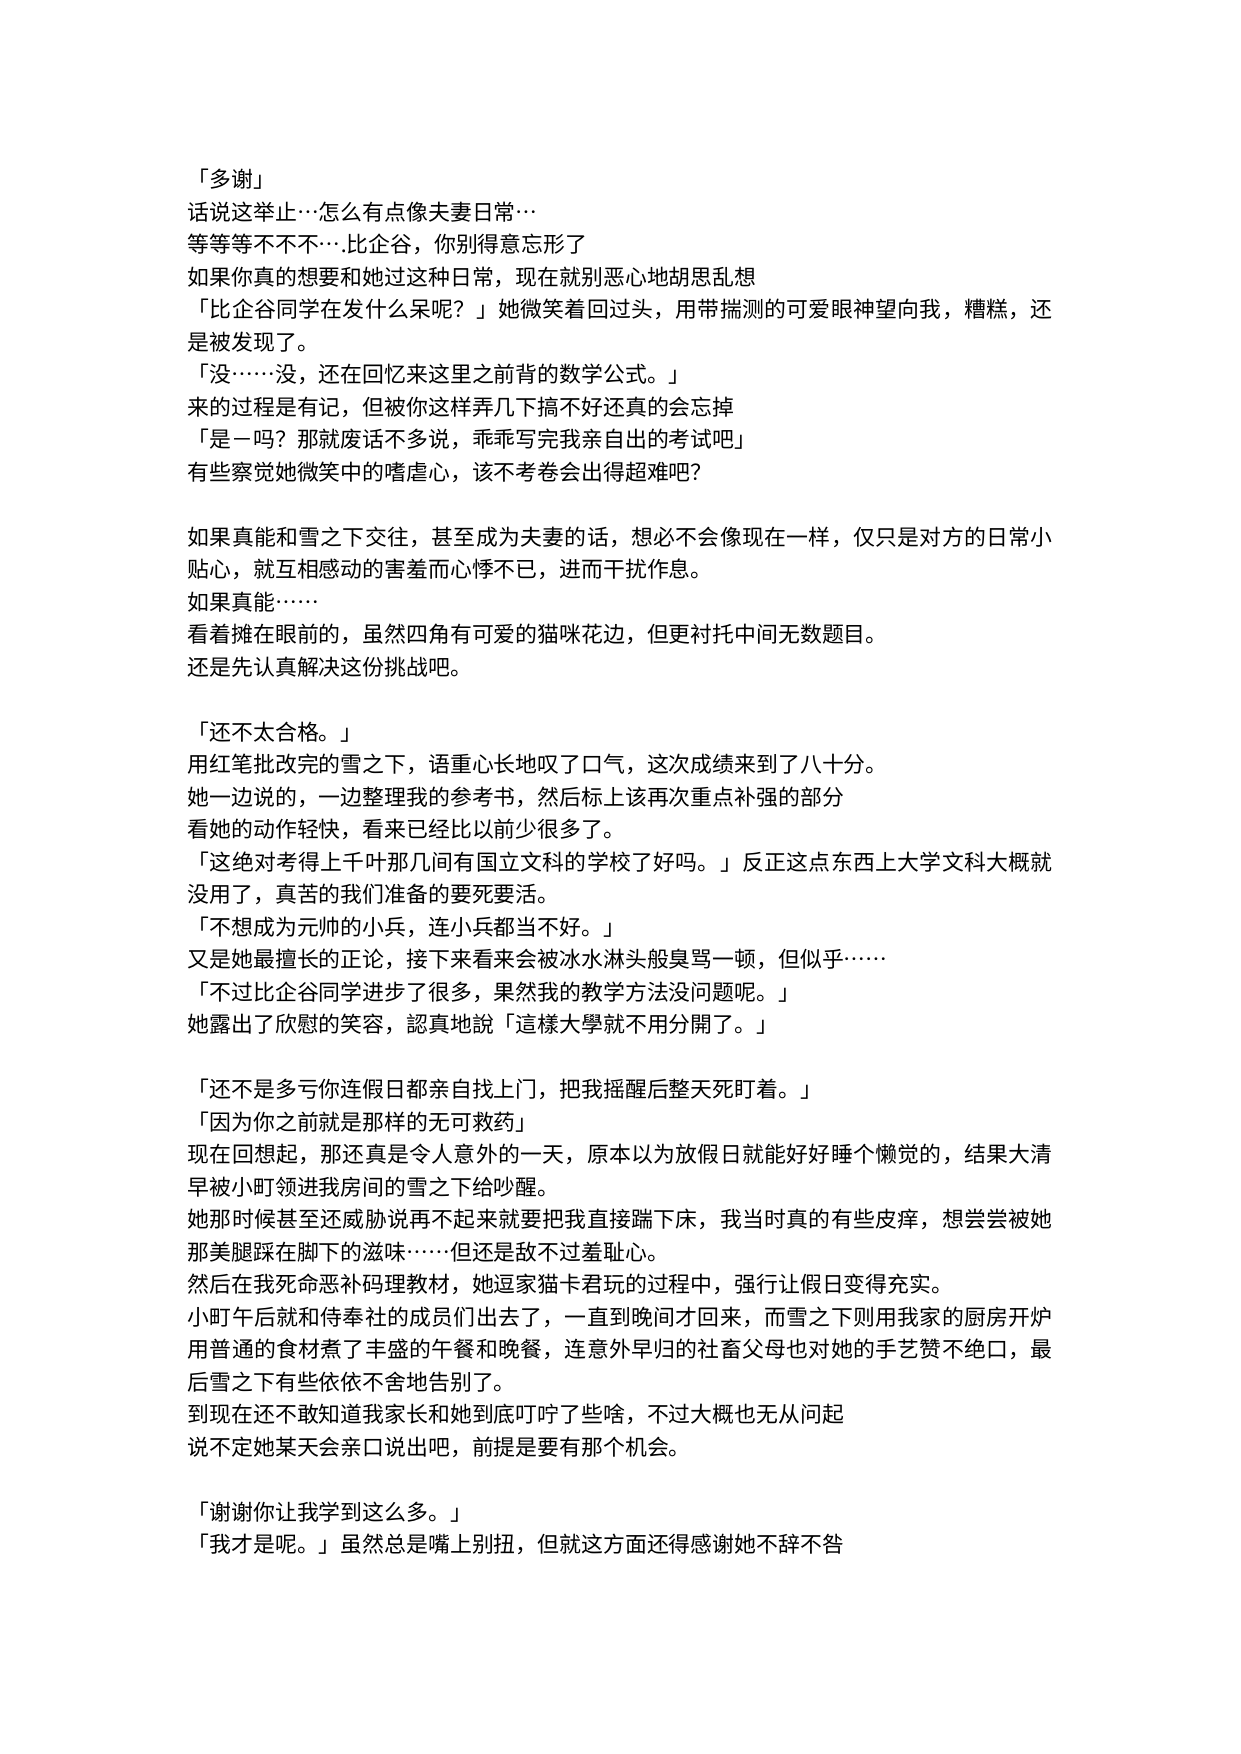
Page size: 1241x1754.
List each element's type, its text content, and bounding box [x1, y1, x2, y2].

text 「不想成为元帅的小兵，连小兵都当不好。」 [187, 909, 1053, 942]
text 看她的动作轻快，看来已经比以前少很多了。 [187, 812, 1053, 844]
text 「是－吗？那就废话不多说，乖乖写完我亲自出的考试吧」 [187, 422, 1053, 454]
text 「谢谢你让我学到这么多。」 [187, 1494, 1053, 1527]
text 如果真能…… [187, 584, 1053, 617]
text 「没……没，还在回忆来这里之前背的数学公式。」 [187, 357, 1053, 389]
text 现在回想起，那还真是令人意外的一天，原本以为放假日就能好好睡个懒觉的，结果大清早被小町领进我房间的雪之下给吵醒。 [187, 1137, 1053, 1202]
text 「不过比企谷同学进步了很多，果然我的教学方法没问题呢。」 [187, 974, 1053, 1007]
text 到现在还不敢知道我家长和她到底叮咛了些啥，不过大概也无从问起 [187, 1397, 1053, 1429]
text 说不定她某天会亲口说出吧，前提是要有那个机会。 [187, 1429, 1053, 1462]
text 「这绝对考得上千叶那几间有国立文科的学校了好吗。」反正这点东西上大学文科大概就没用了，真苦的我们准备的要死要活。 [187, 844, 1053, 909]
text 话说这举止…怎么有点像夫妻日常… [187, 194, 1053, 227]
text 然后在我死命恶补码理教材，她逗家猫卡君玩的过程中，强行让假日变得充实。 [187, 1267, 1053, 1299]
text 用红笔批改完的雪之下，语重心长地叹了口气，这次成绩来到了八十分。 [187, 747, 1053, 779]
text 小町午后就和侍奉社的成员们出去了，一直到晚间才回来，而雪之下则用我家的厨房开炉，用普通的食材煮了丰盛的午餐和晚餐，连意外早归的社畜父母也对她的手艺赞不绝口，最后雪之下有些依依不舍地告别了。 [187, 1299, 1053, 1397]
text 「我才是呢。」虽然总是嘴上别扭，但就这方面还得感谢她不辞不咎 [187, 1527, 1053, 1559]
text 还是先认真解决这份挑战吧。 [187, 649, 1053, 682]
text 等等等不不不….比企谷，你别得意忘形了 [187, 227, 1053, 259]
text 有些察觉她微笑中的嗜虐心，该不考卷会出得超难吧？ [187, 454, 1053, 487]
text 「还不是多亏你连假日都亲自找上门，把我摇醒后整天死盯着。」 [187, 1072, 1053, 1104]
text 她露出了欣慰的笑容，認真地說「這樣大學就不用分開了。」 [187, 1007, 1053, 1039]
text 她一边说的，一边整理我的参考书，然后标上该再次重点补强的部分 [187, 779, 1053, 812]
text 「多谢」 [187, 162, 1053, 194]
text 她那时候甚至还威胁说再不起来就要把我直接踹下床，我当时真的有些皮痒，想尝尝被她那美腿踩在脚下的滋味……但还是敌不过羞耻心。 [187, 1202, 1053, 1267]
text 「因为你之前就是那样的无可救药」 [187, 1104, 1053, 1137]
text 如果真能和雪之下交往，甚至成为夫妻的话，想必不会像现在一样，仅只是对方的日常小贴心，就互相感动的害羞而心悸不已，进而干扰作息。 [187, 519, 1053, 584]
text 来的过程是有记，但被你这样弄几下搞不好还真的会忘掉 [187, 389, 1053, 422]
text 「比企谷同学在发什么呆呢？」她微笑着回过头，用带揣测的可爱眼神望向我，糟糕，还是被发现了。 [187, 292, 1053, 357]
text 如果你真的想要和她过这种日常，现在就别恶心地胡思乱想 [187, 259, 1053, 292]
text 「还不太合格。」 [187, 714, 1053, 747]
text 又是她最擅长的正论，接下来看来会被冰水淋头般臭骂一顿，但似乎…… [187, 942, 1053, 974]
text 看着摊在眼前的，虽然四角有可爱的猫咪花边，但更衬托中间无数题目。 [187, 617, 1053, 649]
